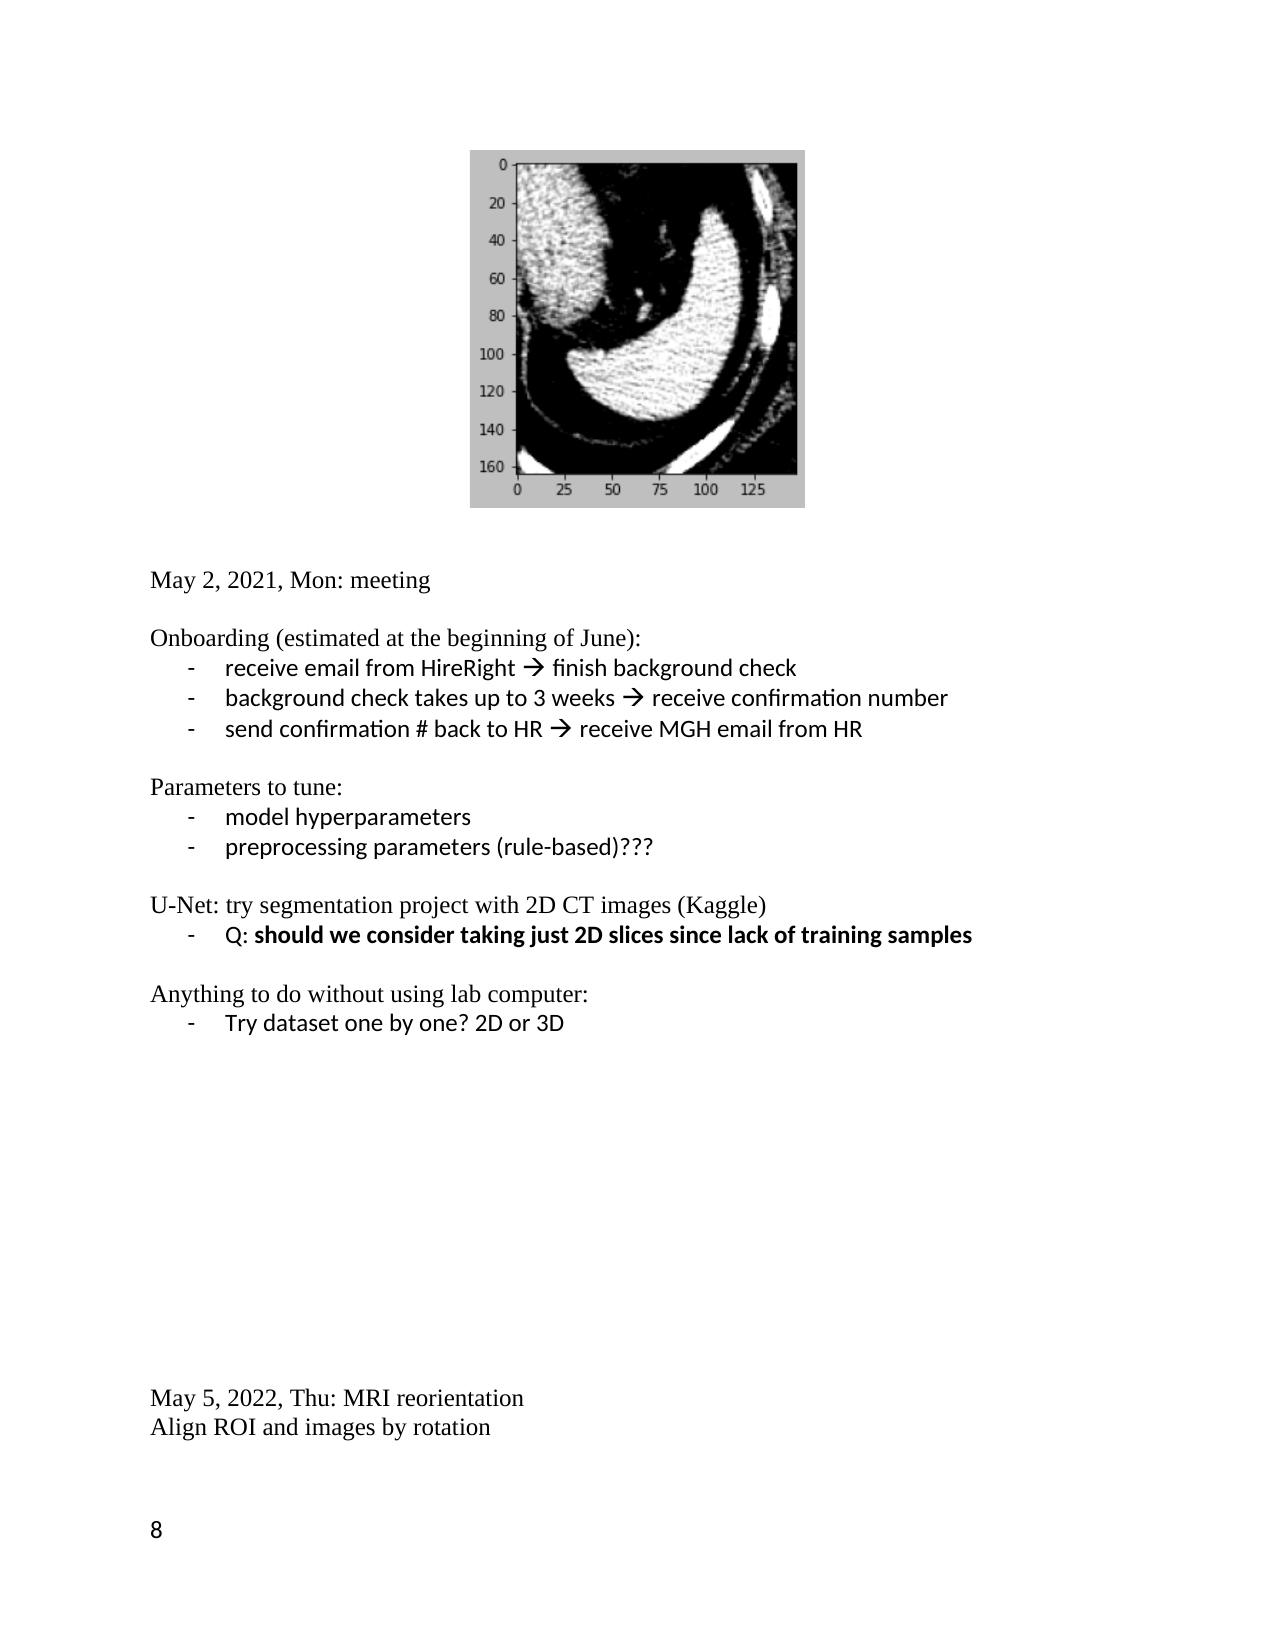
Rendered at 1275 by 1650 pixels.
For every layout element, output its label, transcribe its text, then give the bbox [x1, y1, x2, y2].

text May 2, 2021, Mon: meeting [150, 566, 1125, 594]
list receive email from HireRight finish background check [187, 652, 1125, 682]
list model hyperparameters [187, 801, 1125, 831]
list preprocessing parameters (rule-based)??? [187, 831, 1125, 862]
list background check takes up to 3 weeks receive confirmation number [187, 682, 1125, 713]
text Parameters to tune: [150, 772, 1125, 801]
text Align ROI and images by rotation [150, 1412, 1125, 1440]
list Q: should we consider taking just 2D slices since lack of training samples [187, 919, 1125, 950]
text Onboarding (estimated at the beginning of June): [150, 623, 1125, 652]
text Anything to do without using lab computer: [150, 979, 1125, 1007]
picture [469, 150, 805, 508]
text May 5, 2022, Thu: MRI reorientation [150, 1383, 1125, 1412]
list Try dataset one by one? 2D or 3D [187, 1007, 1125, 1038]
text U-Net: try segmentation project with 2D CT images (Kaggle) [150, 891, 1125, 919]
list send confirmation # back to HR receive MGH email from HR [187, 713, 1125, 743]
